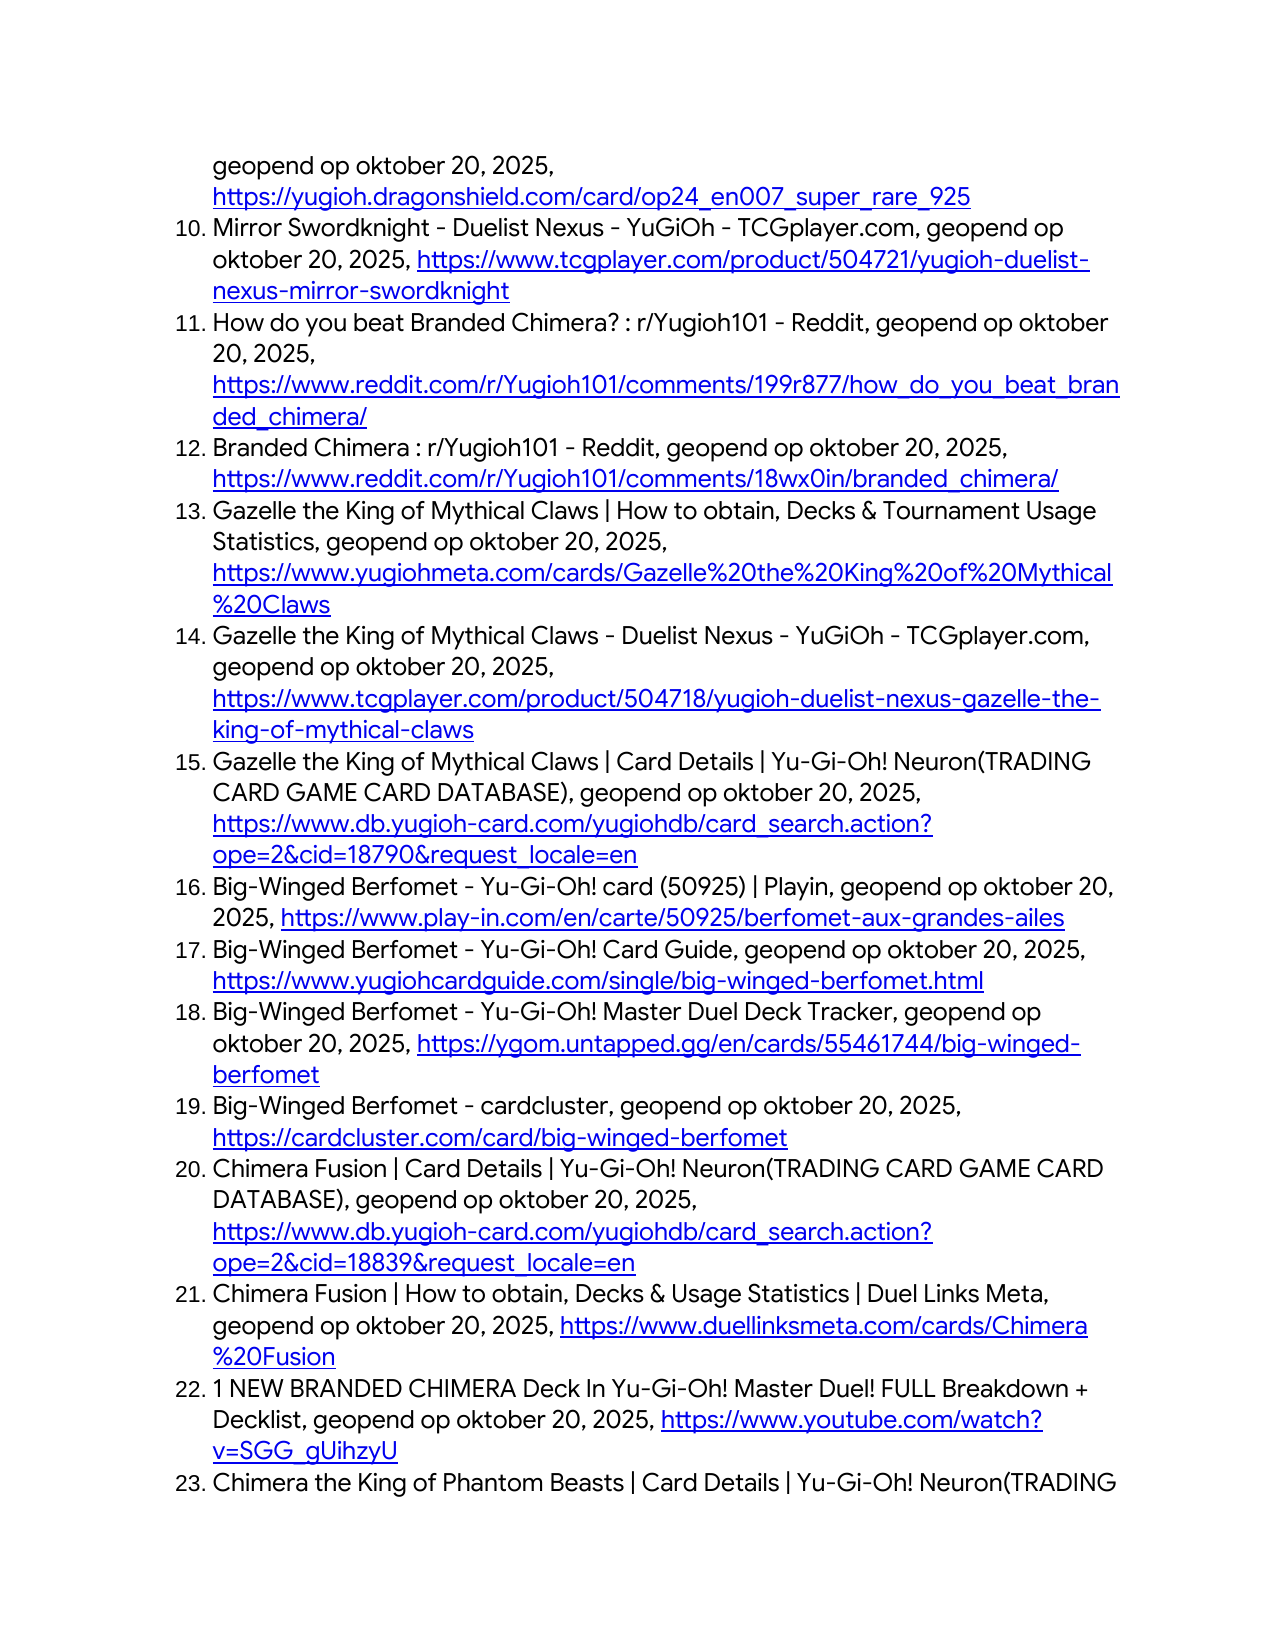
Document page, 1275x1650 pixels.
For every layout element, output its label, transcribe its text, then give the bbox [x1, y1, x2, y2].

list 1 NEW BRANDED CHIMERA Deck In Yu-Gi-Oh! Master Duel! FULL Breakdown + Decklist, geopend op oktober 20, 2025, https://www.youtube.com/watch?v=SGG_gUihzyU [175, 1373, 1125, 1467]
list Gazelle the King of Mythical Claws | Card Details | Yu-Gi-Oh! Neuron(TRADING CARD GAME CARD DATABASE), geopend op oktober 20, 2025, https://www.db.yugioh-card.com/yugiohdb/card_search.action?ope=2&cid=18790&request_locale=en [175, 746, 1125, 871]
list Big-Winged Berfomet - Yu-Gi-Oh! Card Guide, geopend op oktober 20, 2025, https://www.yugiohcardguide.com/single/big-winged-berfomet.html [175, 934, 1125, 997]
list Gazelle the King of Mythical Claws - Duelist Nexus - YuGiOh - TCGplayer.com, geopend op oktober 20, 2025, https://www.tcgplayer.com/product/504718/yugioh-duelist-nexus-gazelle-the-king-of-mythical-claws [175, 620, 1125, 746]
list Chimera Fusion | How to obtain, Decks & Usage Statistics | Duel Links Meta, geopend op oktober 20, 2025, https://www.duellinksmeta.com/cards/Chimera%20Fusion [175, 1279, 1125, 1373]
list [175, 1467, 1125, 1498]
list Mirror Swordknight - Duelist Nexus - YuGiOh - TCGplayer.com, geopend op oktober 20, 2025, https://www.tcgplayer.com/product/504721/yugioh-duelist-nexus-mirror-swordknight [175, 213, 1125, 307]
list How do you beat Branded Chimera? : r/Yugioh101 - Reddit, geopend op oktober 20, 2025, https://www.reddit.com/r/Yugioh101/comments/199r877/how_do_you_beat_branded_chimera/ [175, 307, 1125, 432]
list Big-Winged Berfomet - Yu-Gi-Oh! Master Duel Deck Tracker, geopend op oktober 20, 2025, https://ygom.untapped.gg/en/cards/55461744/big-winged-berfomet [175, 997, 1125, 1091]
list Branded Chimera : r/Yugioh101 - Reddit, geopend op oktober 20, 2025, https://www.reddit.com/r/Yugioh101/comments/18wx0in/branded_chimera/ [175, 432, 1125, 495]
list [175, 150, 1125, 213]
list Gazelle the King of Mythical Claws | How to obtain, Decks & Tournament Usage Statistics, geopend op oktober 20, 2025, https://www.yugiohmeta.com/cards/Gazelle%20the%20King%20of%20Mythical%20Claws [175, 495, 1125, 620]
list Big-Winged Berfomet - cardcluster, geopend op oktober 20, 2025, https://cardcluster.com/card/big-winged-berfomet [175, 1091, 1125, 1153]
list Chimera Fusion | Card Details | Yu-Gi-Oh! Neuron(TRADING CARD GAME CARD DATABASE), geopend op oktober 20, 2025, https://www.db.yugioh-card.com/yugiohdb/card_search.action?ope=2&cid=18839&request_locale=en [175, 1153, 1125, 1279]
list Big-Winged Berfomet - Yu-Gi-Oh! card (50925) | Playin, geopend op oktober 20, 2025, https://www.play-in.com/en/carte/50925/berfomet-aux-grandes-ailes [175, 871, 1125, 934]
